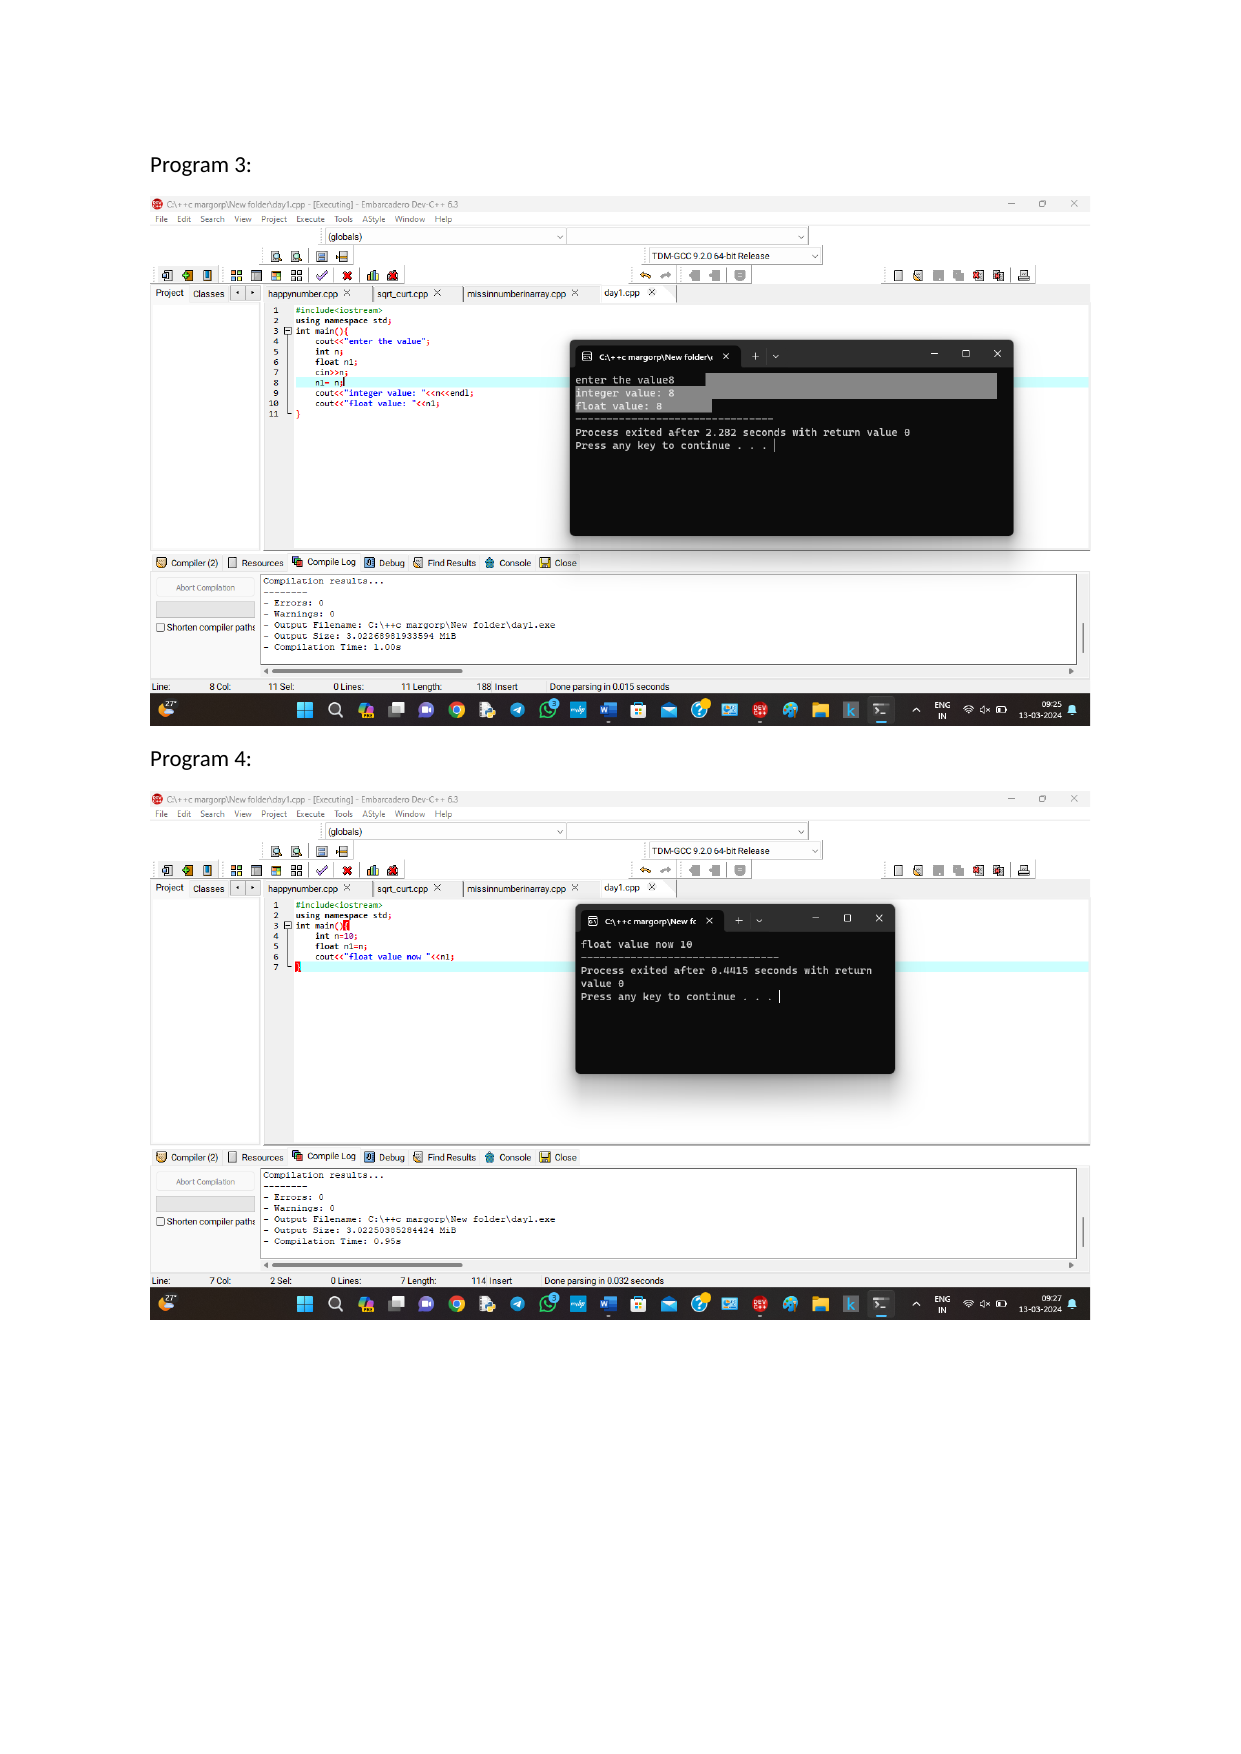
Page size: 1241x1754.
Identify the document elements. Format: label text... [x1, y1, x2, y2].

text Program 4: [150, 744, 1090, 772]
picture [150, 791, 1091, 1320]
picture [150, 196, 1091, 726]
text Program 3: [150, 150, 1090, 178]
